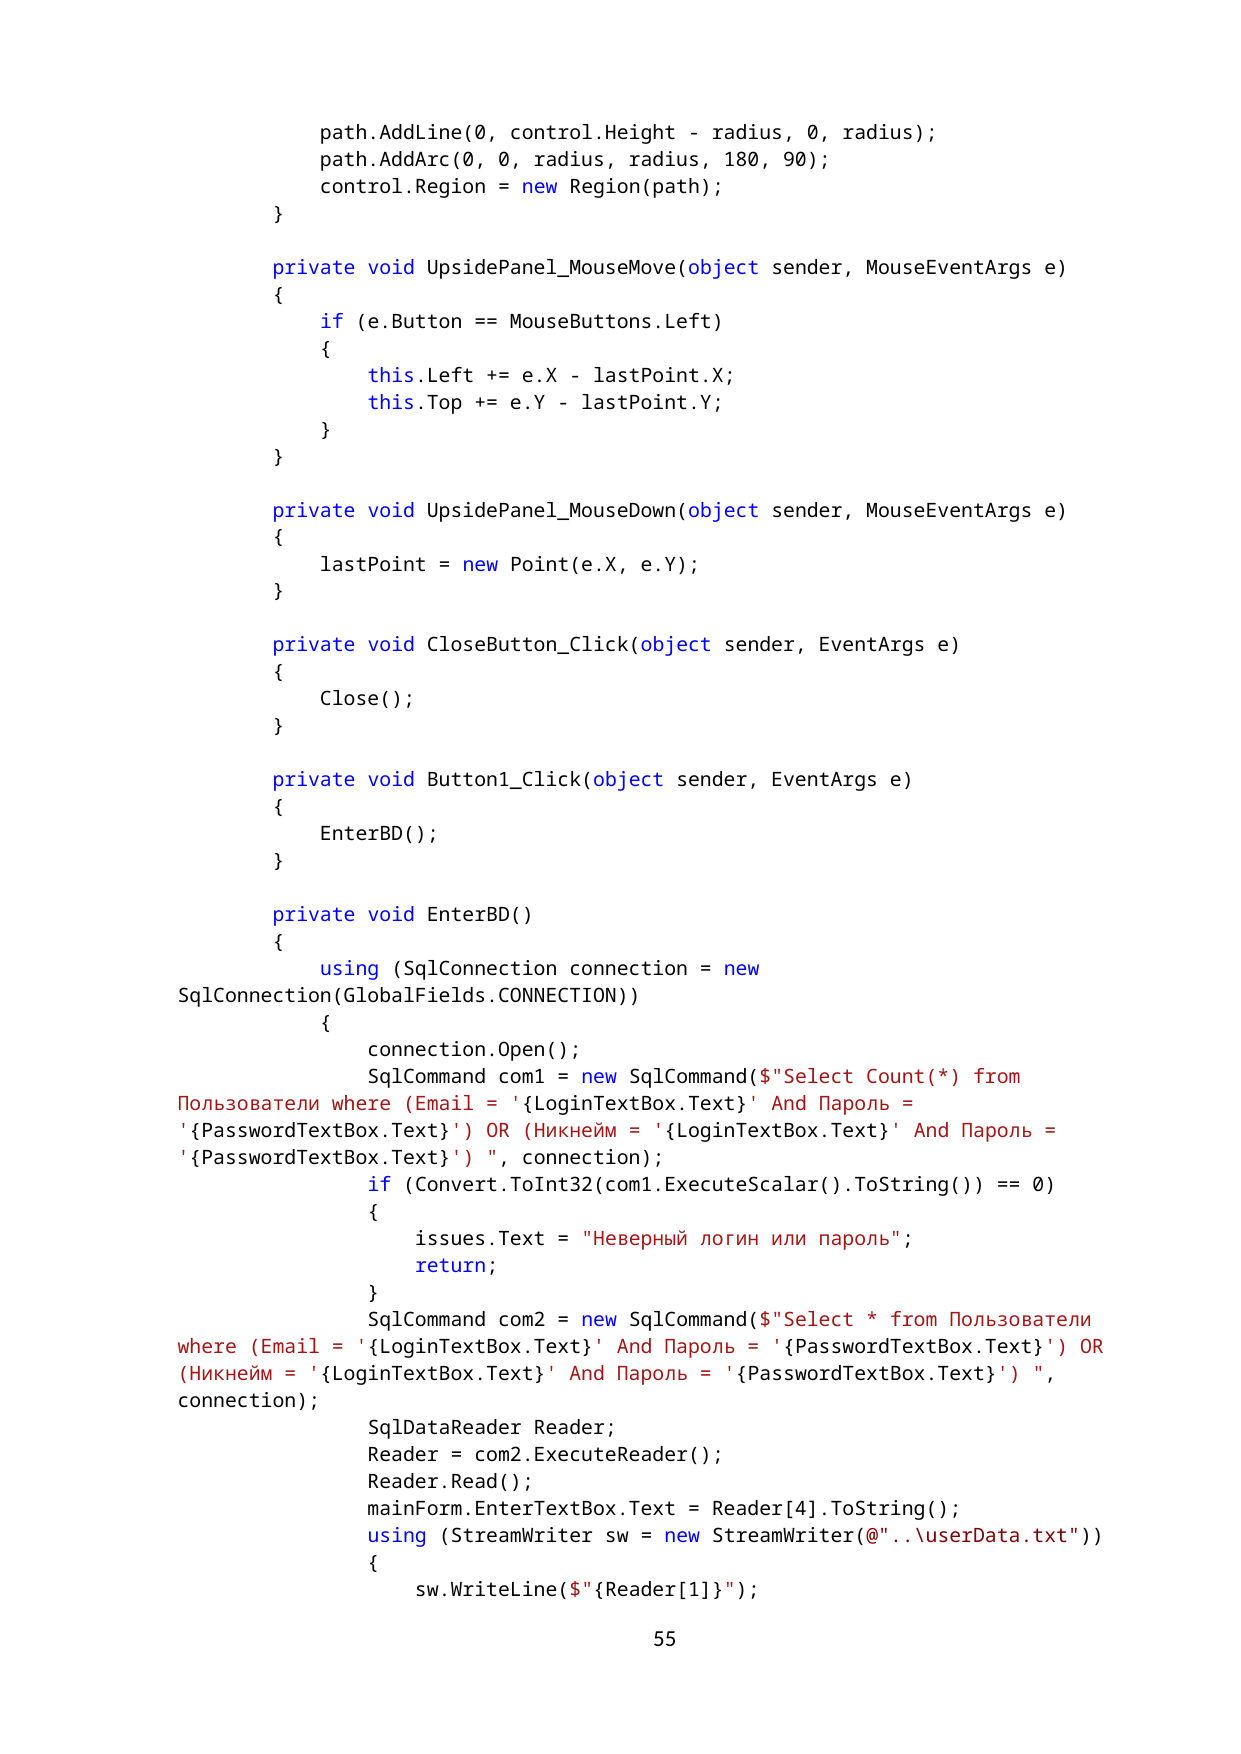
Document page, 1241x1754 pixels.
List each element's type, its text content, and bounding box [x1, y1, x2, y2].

text path.AddLine(0, control.Height - radius, 0, radius); [177, 118, 1152, 145]
text { [177, 334, 1152, 361]
text } [177, 847, 1152, 873]
text sw.WriteLine($"{Reader[1]}"); [177, 1575, 1152, 1602]
text { [177, 1008, 1152, 1035]
text return; [177, 1251, 1152, 1278]
text SqlCommand com2 = new SqlCommand($"Select * from Пользователи where (Email = '{LoginTextBox.Text}' And Пароль = '{PasswordTextBox.Text}') OR (Никнейм = '{LoginTextBox.Text}' And Пароль = '{PasswordTextBox.Text}') ", connection); [177, 1305, 1152, 1413]
text } [177, 442, 1152, 469]
text using (SqlConnection connection = new SqlConnection(GlobalFields.CONNECTION)) [177, 954, 1152, 1008]
text Close(); [177, 685, 1152, 712]
text { [177, 1548, 1152, 1575]
text { [177, 523, 1152, 550]
text if (e.Button == MouseButtons.Left) [177, 307, 1152, 334]
text { [177, 793, 1152, 819]
text this.Left += e.X - lastPoint.X; [177, 361, 1152, 388]
text private void UpsidePanel_MouseMove(object sender, MouseEventArgs e) [177, 253, 1152, 280]
text SqlCommand com1 = new SqlCommand($"Select Count(*) from Пользователи where (Email = '{LoginTextBox.Text}' And Пароль = '{PasswordTextBox.Text}') OR (Никнейм = '{LoginTextBox.Text}' And Пароль = '{PasswordTextBox.Text}') ", connection); [177, 1062, 1152, 1170]
text path.AddArc(0, 0, radius, radius, 180, 90); [177, 145, 1152, 172]
text private void UpsidePanel_MouseDown(object sender, MouseEventArgs e) [177, 496, 1152, 523]
text SqlDataReader Reader; [177, 1413, 1152, 1440]
text private void EnterBD() [177, 901, 1152, 927]
text using (StreamWriter sw = new StreamWriter(@"..\userData.txt")) [177, 1521, 1152, 1548]
text } [177, 577, 1152, 604]
text connection.Open(); [177, 1035, 1152, 1062]
text } [177, 1278, 1152, 1305]
text if (Convert.ToInt32(com1.ExecuteScalar().ToString()) == 0) [177, 1170, 1152, 1197]
text issues.Text = "Неверный логин или пароль"; [177, 1224, 1152, 1251]
text private void CloseButton_Click(object sender, EventArgs e) [177, 631, 1152, 658]
text } [177, 199, 1152, 226]
text { [177, 280, 1152, 307]
text Reader = com2.ExecuteReader(); [177, 1440, 1152, 1467]
text Reader.Read(); [177, 1467, 1152, 1494]
text { [177, 658, 1152, 685]
text EnterBD(); [177, 819, 1152, 847]
text control.Region = new Region(path); [177, 172, 1152, 199]
text } [177, 712, 1152, 739]
text lastPoint = new Point(e.X, e.Y); [177, 550, 1152, 577]
text this.Top += e.Y - lastPoint.Y; [177, 388, 1152, 415]
text mainForm.EnterTextBox.Text = Reader[4].ToString(); [177, 1494, 1152, 1521]
text { [177, 1197, 1152, 1224]
text } [177, 415, 1152, 442]
text { [177, 927, 1152, 954]
text private void Button1_Click(object sender, EventArgs e) [177, 766, 1152, 793]
